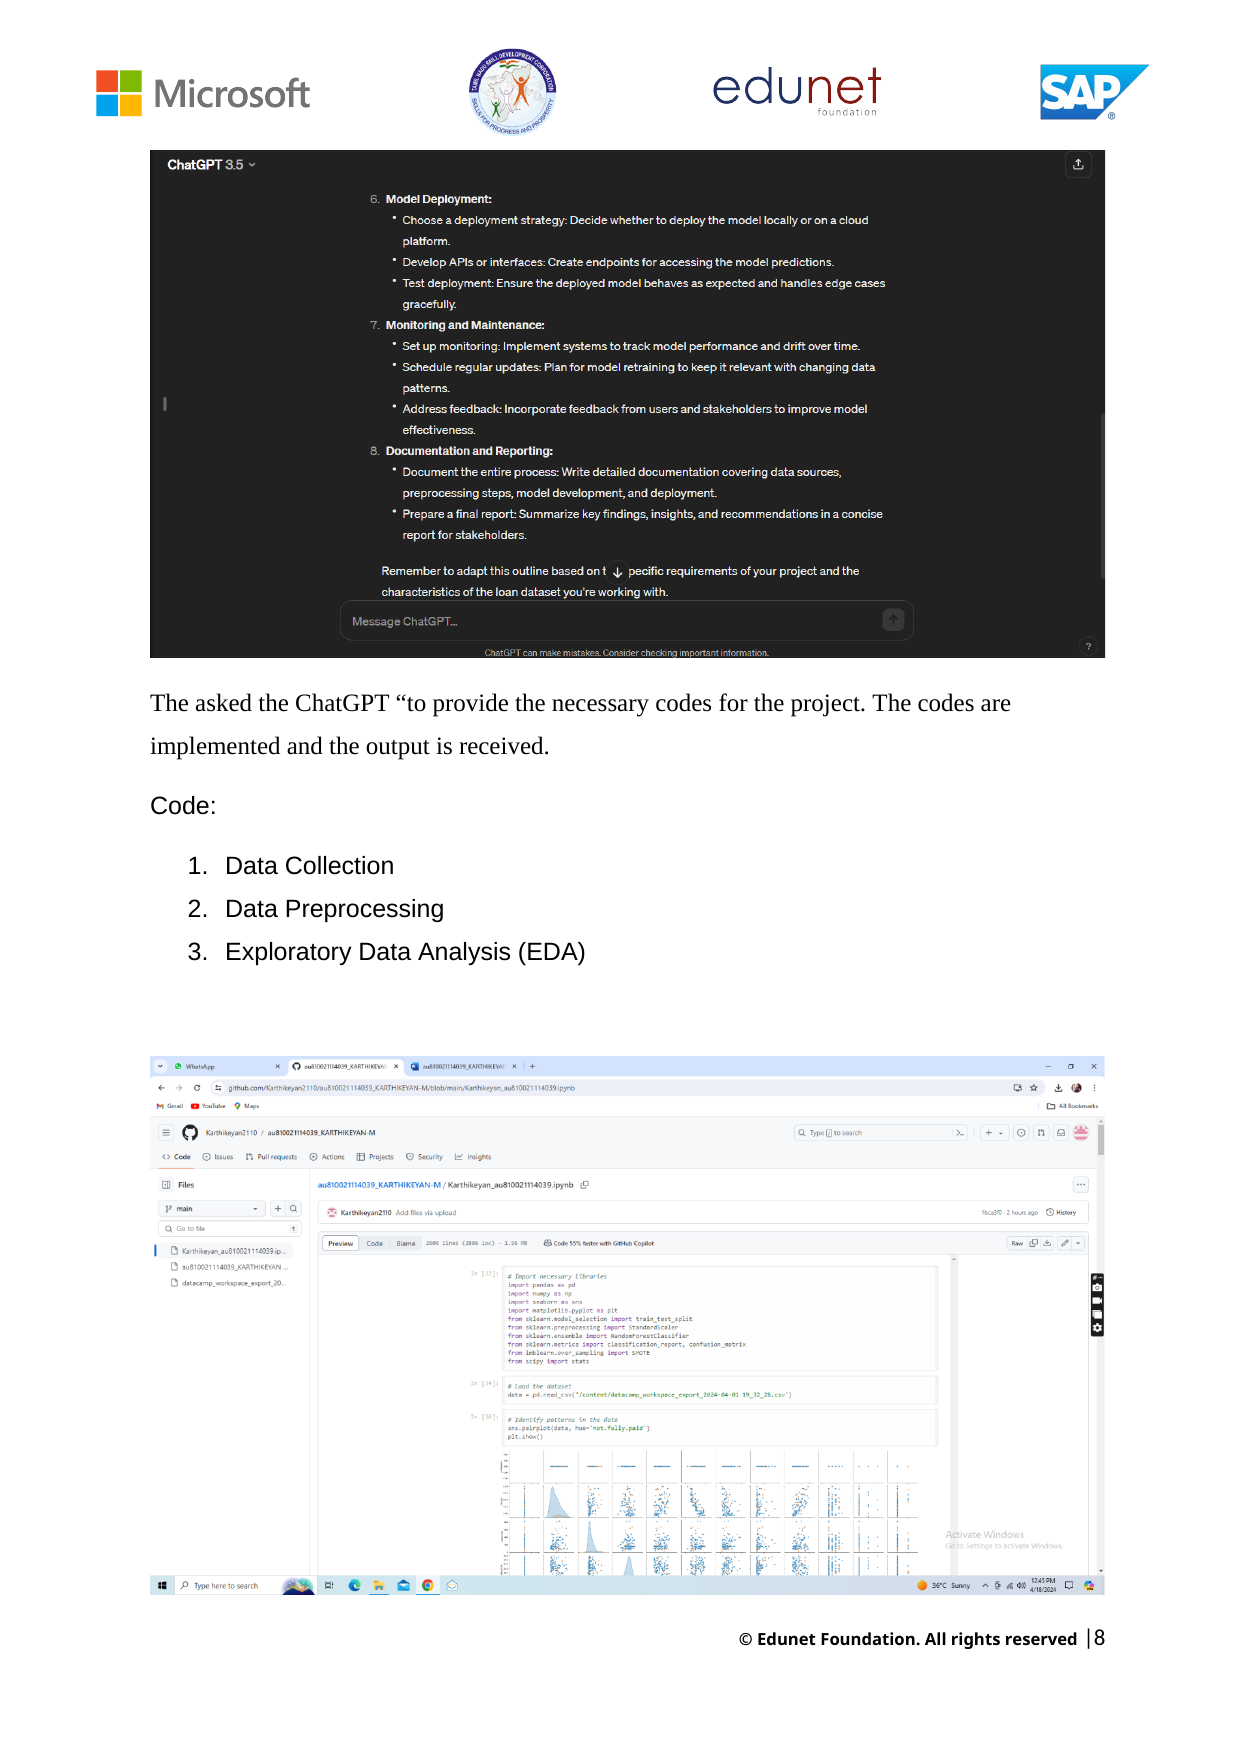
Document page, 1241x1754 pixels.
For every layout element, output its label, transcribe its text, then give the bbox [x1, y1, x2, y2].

picture [466, 45, 558, 137]
picture [706, 60, 889, 122]
text The asked the ChatGPT “to provide the necessary codes for the project. The codes are implemented and the output is received. [150, 688, 1105, 760]
list Exploratory Data Analysis (EDA) [187, 937, 1105, 966]
picture [150, 150, 1106, 658]
text Code: [150, 791, 1105, 820]
picture [1039, 63, 1151, 121]
picture [150, 1056, 1105, 1595]
picture [91, 65, 316, 121]
list Data Preprocessing [187, 894, 1105, 923]
list Data Collection [187, 851, 1105, 879]
